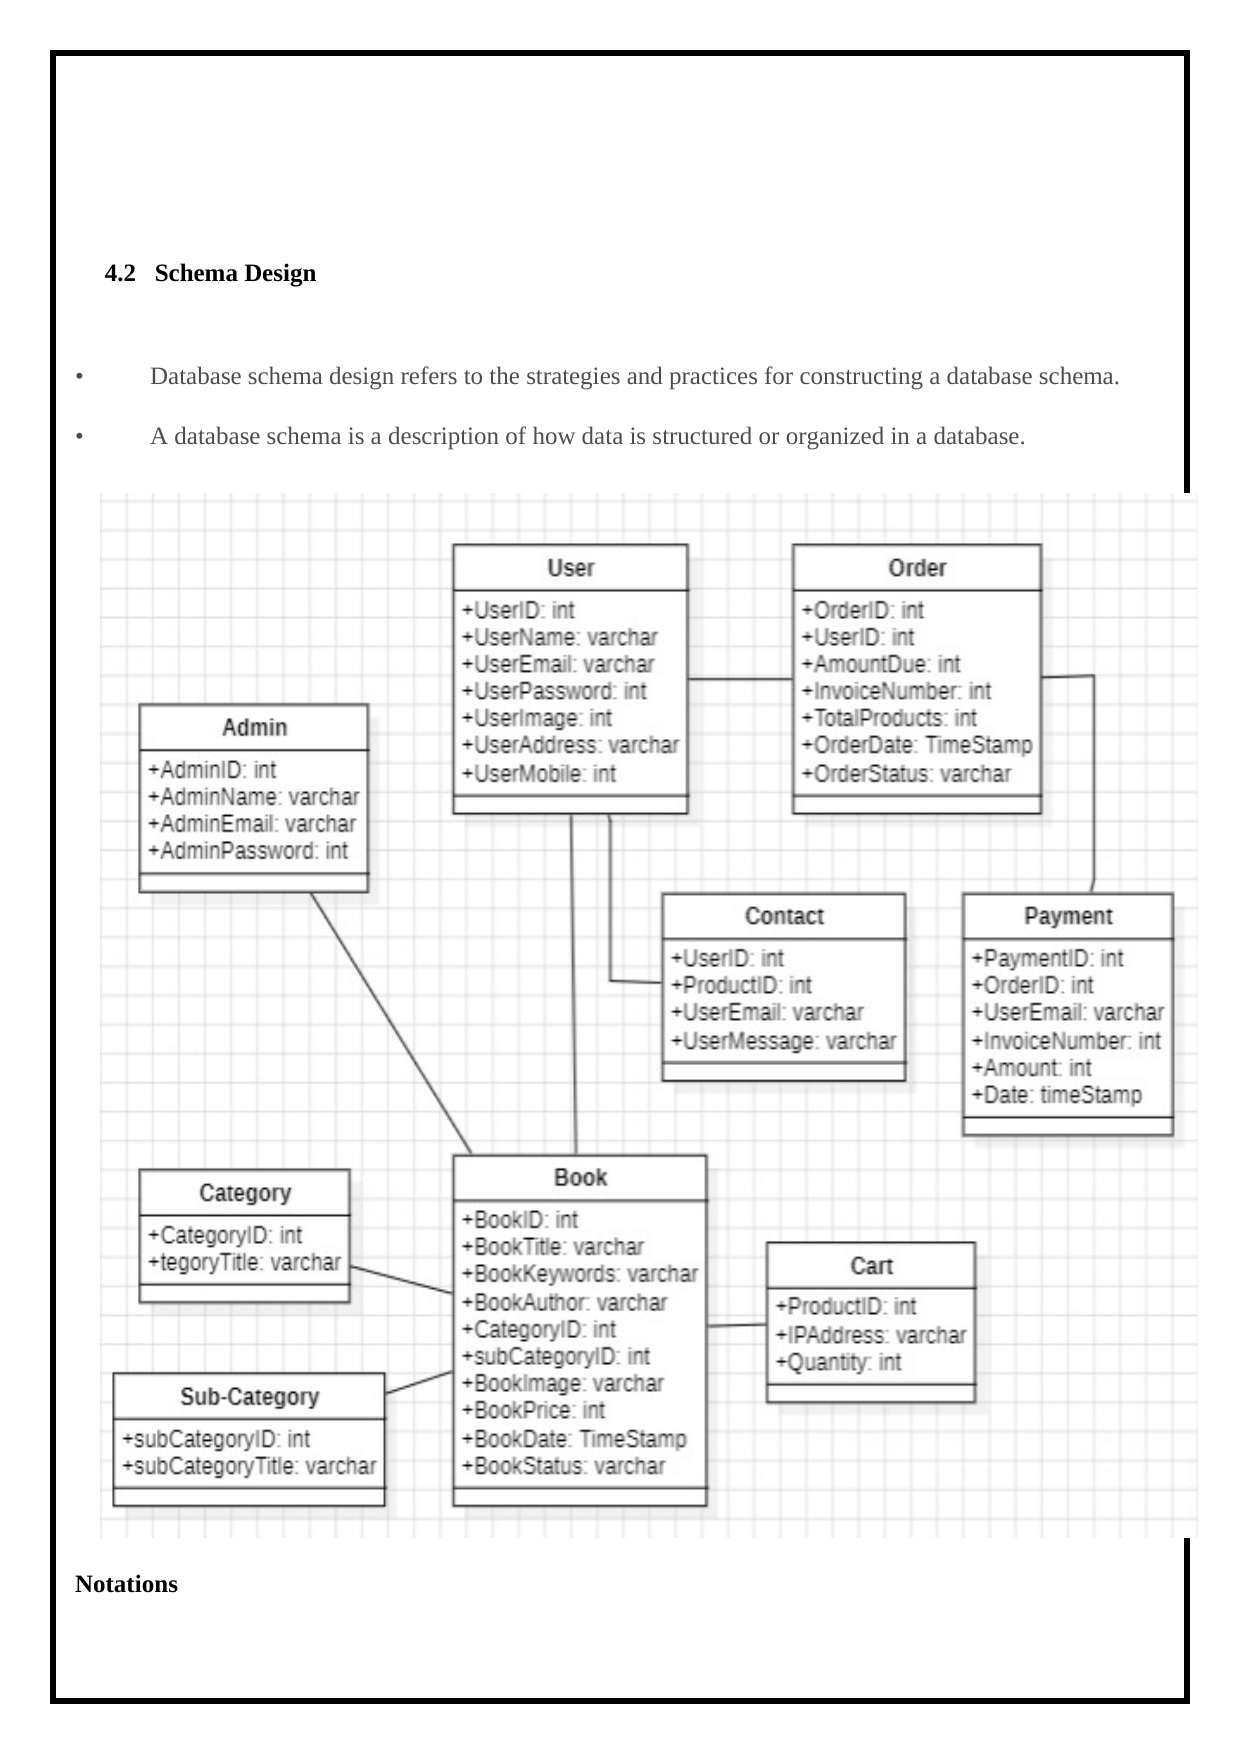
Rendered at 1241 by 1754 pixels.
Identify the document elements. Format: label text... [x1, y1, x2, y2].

list Schema Design [104, 258, 1165, 287]
text • Database schema design refers to the strategies and practices for constructing a database schema. [75, 361, 1165, 390]
picture [100, 493, 1198, 1538]
text Notations [75, 720, 1165, 1597]
text • A database schema is a description of how data is structured or organized in a database. [75, 421, 1165, 450]
